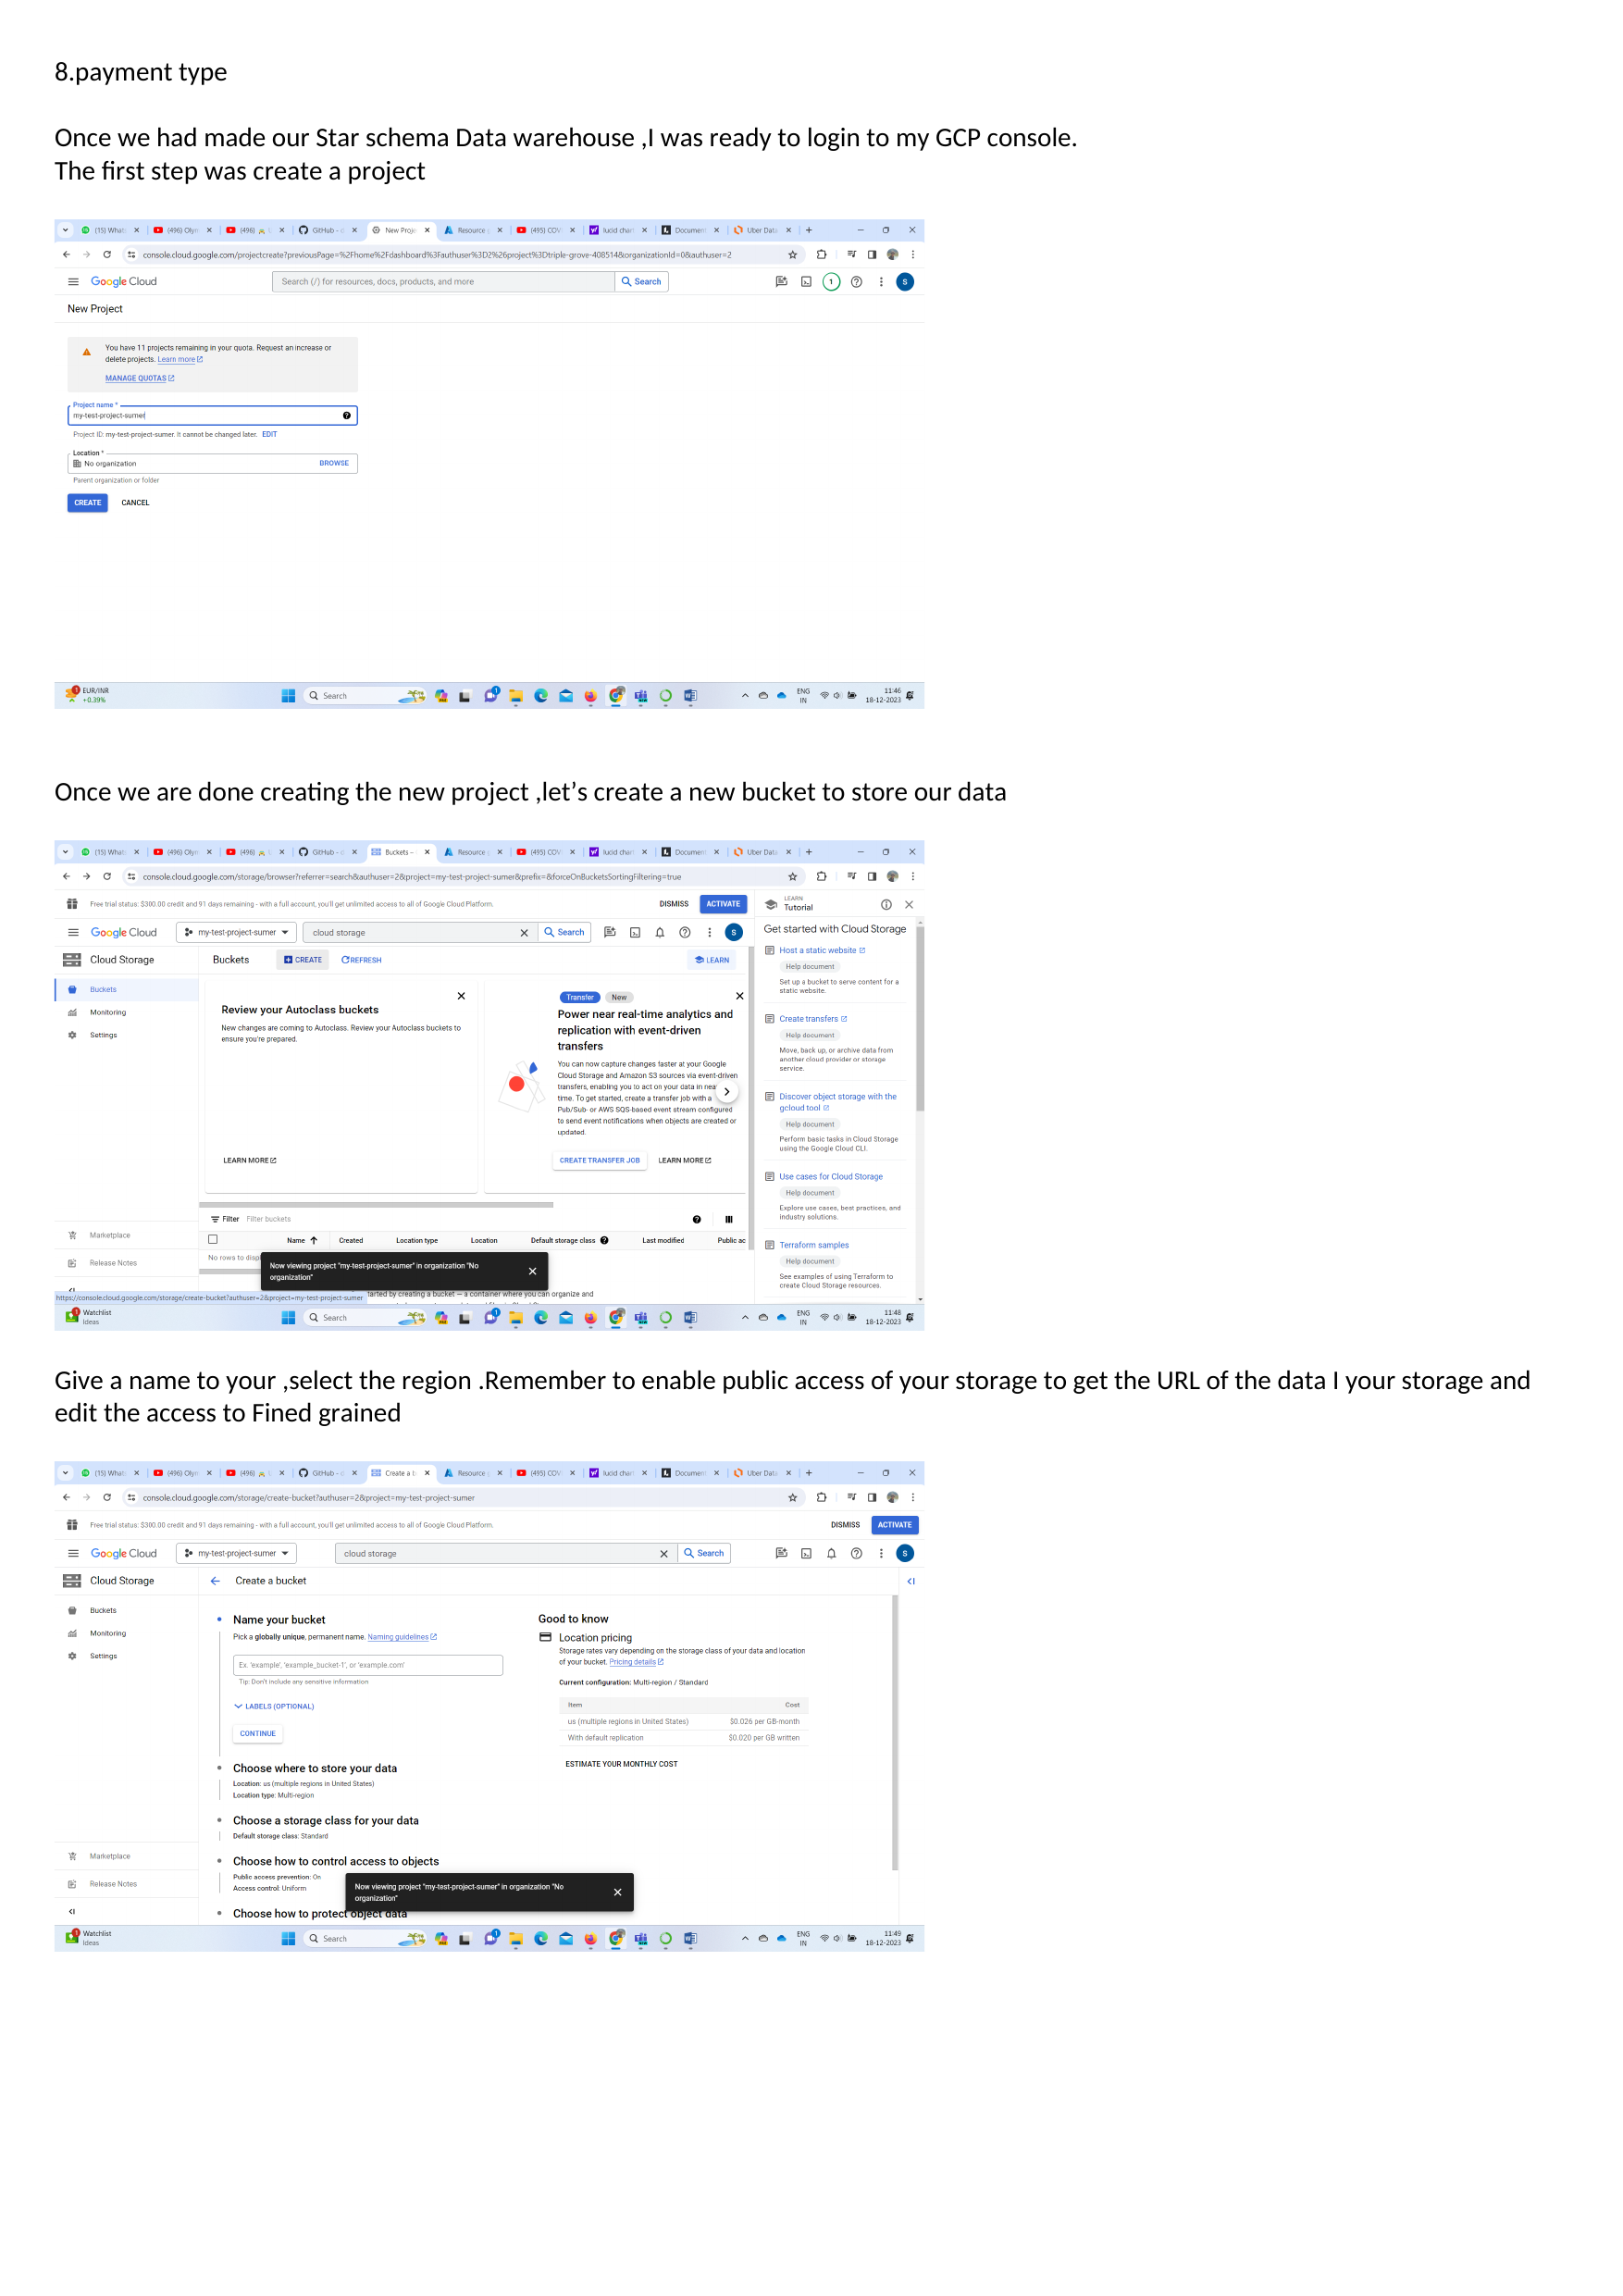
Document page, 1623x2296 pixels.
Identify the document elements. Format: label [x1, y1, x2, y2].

picture [54, 1461, 925, 1952]
picture [54, 840, 925, 1331]
text [55, 55, 1568, 2051]
picture [54, 219, 925, 709]
